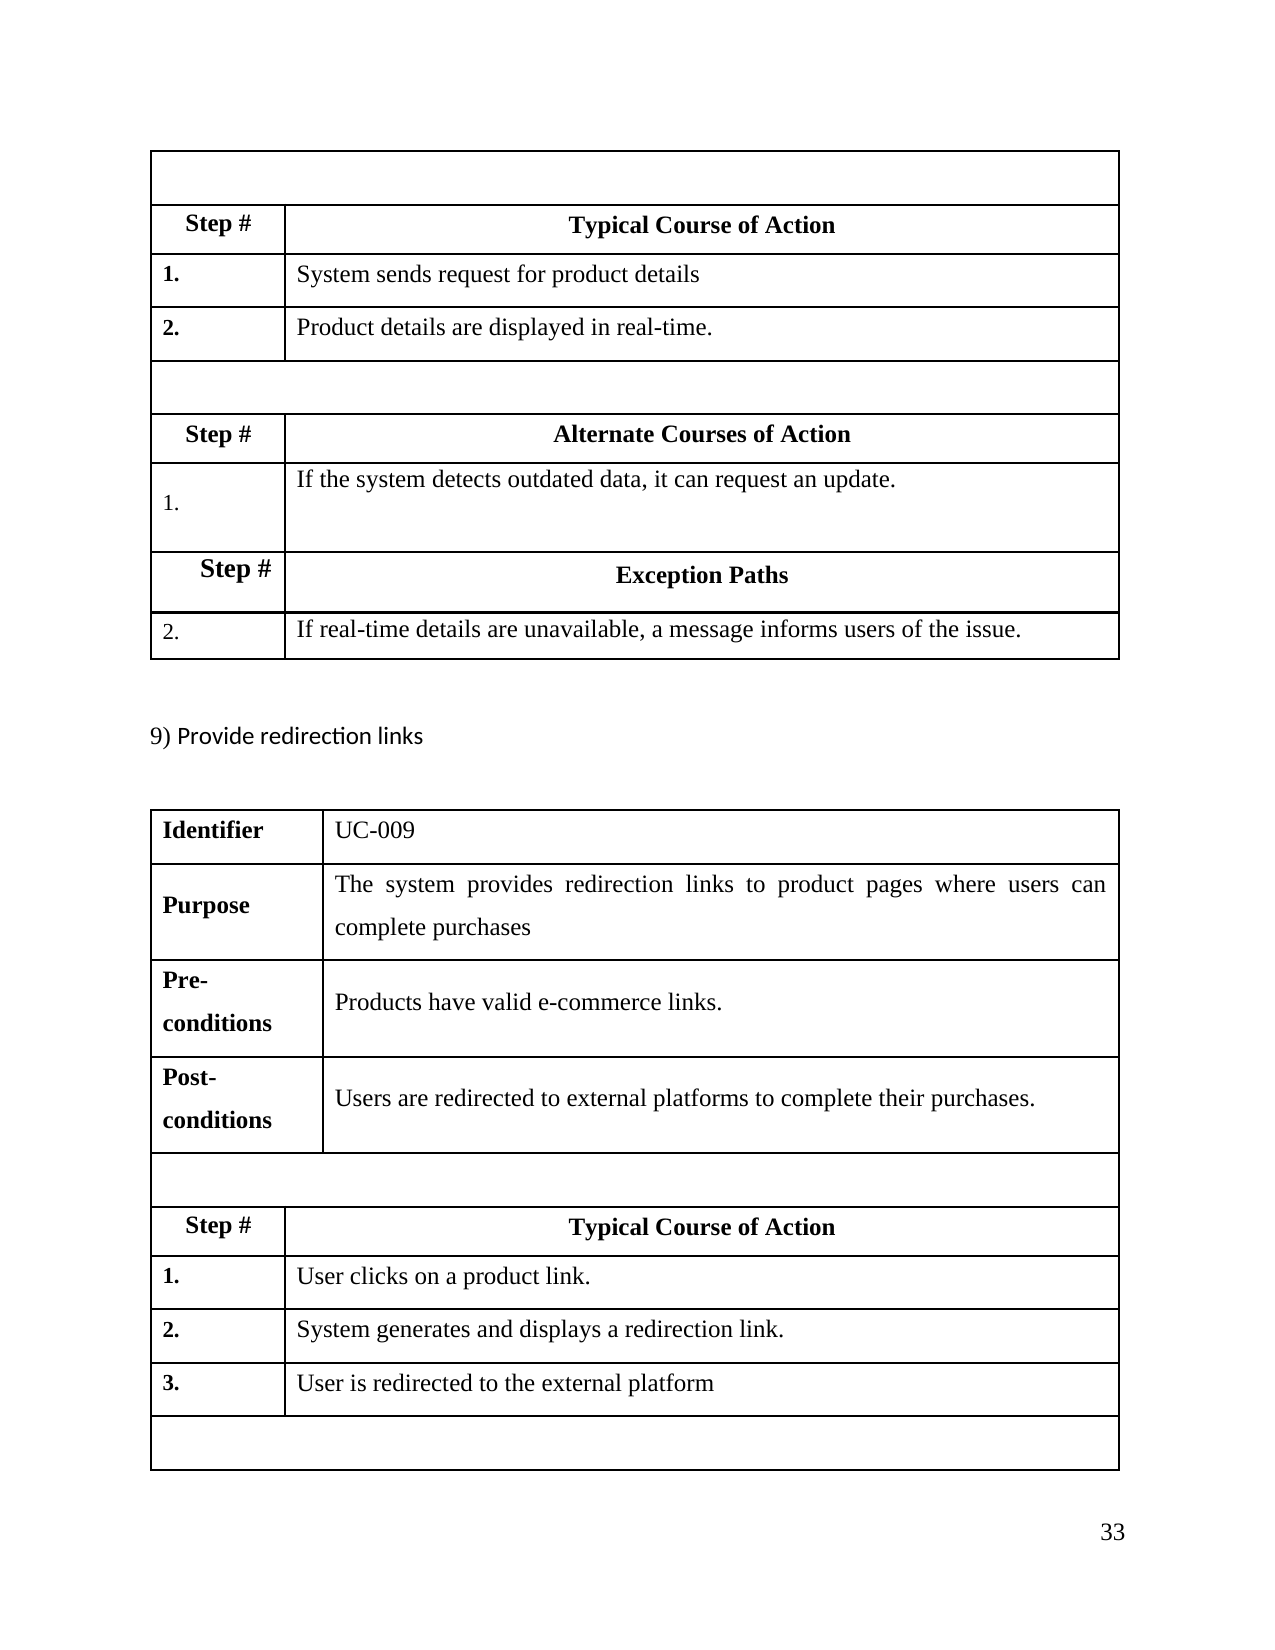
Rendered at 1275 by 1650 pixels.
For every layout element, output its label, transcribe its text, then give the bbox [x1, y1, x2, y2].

table_cell Pre-conditions [152, 961, 322, 1056]
table_cell [152, 1154, 1118, 1206]
table_cell 2. [152, 308, 284, 359]
table_cell Alternate Courses of Action [286, 415, 1118, 462]
table_cell System sends request for product details [286, 255, 1118, 306]
table_cell If real-time details are unavailable, a message informs users of the issue. [286, 614, 1118, 658]
table_cell User clicks on a product link. [286, 1257, 1118, 1308]
table_cell Users are redirected to external platforms to complete their purchases. [324, 1058, 1118, 1152]
table_cell Step # [152, 553, 284, 611]
table_cell Typical Course of Action [286, 206, 1118, 253]
table_cell 2. [152, 614, 284, 658]
table_cell 3. [152, 1364, 284, 1415]
table_cell Step # [152, 415, 284, 462]
table_cell Products have valid e-commerce links. [324, 961, 1118, 1056]
table_cell 1. [152, 464, 284, 551]
table_cell User is redirected to the external platform [286, 1364, 1118, 1415]
table_cell Typical Course of Action [286, 1208, 1118, 1255]
table_cell Post-conditions [152, 1058, 322, 1152]
table_cell [152, 362, 1118, 413]
table_cell Step # [152, 206, 284, 253]
table_cell System generates and displays a redirection link. [286, 1310, 1118, 1362]
table_cell 1. [152, 255, 284, 306]
table_cell [152, 1417, 1118, 1469]
table_cell If the system detects outdated data, it can request an update. [286, 464, 1118, 551]
table_cell Exception Paths [286, 553, 1118, 611]
text 9) Provide redirection links [150, 720, 1125, 751]
table_cell 2. [152, 1310, 284, 1362]
table_cell The system provides redirection links to product pages where users can complete purchases [324, 865, 1118, 959]
table_cell [152, 152, 1118, 203]
table_header Identifier [152, 811, 322, 862]
table_header UC-009 [324, 811, 1118, 862]
table_cell Step # [152, 1208, 284, 1255]
table_cell 1. [152, 1257, 284, 1308]
table_cell Purpose [152, 865, 322, 959]
table_cell Product details are displayed in real-time. [286, 308, 1118, 359]
